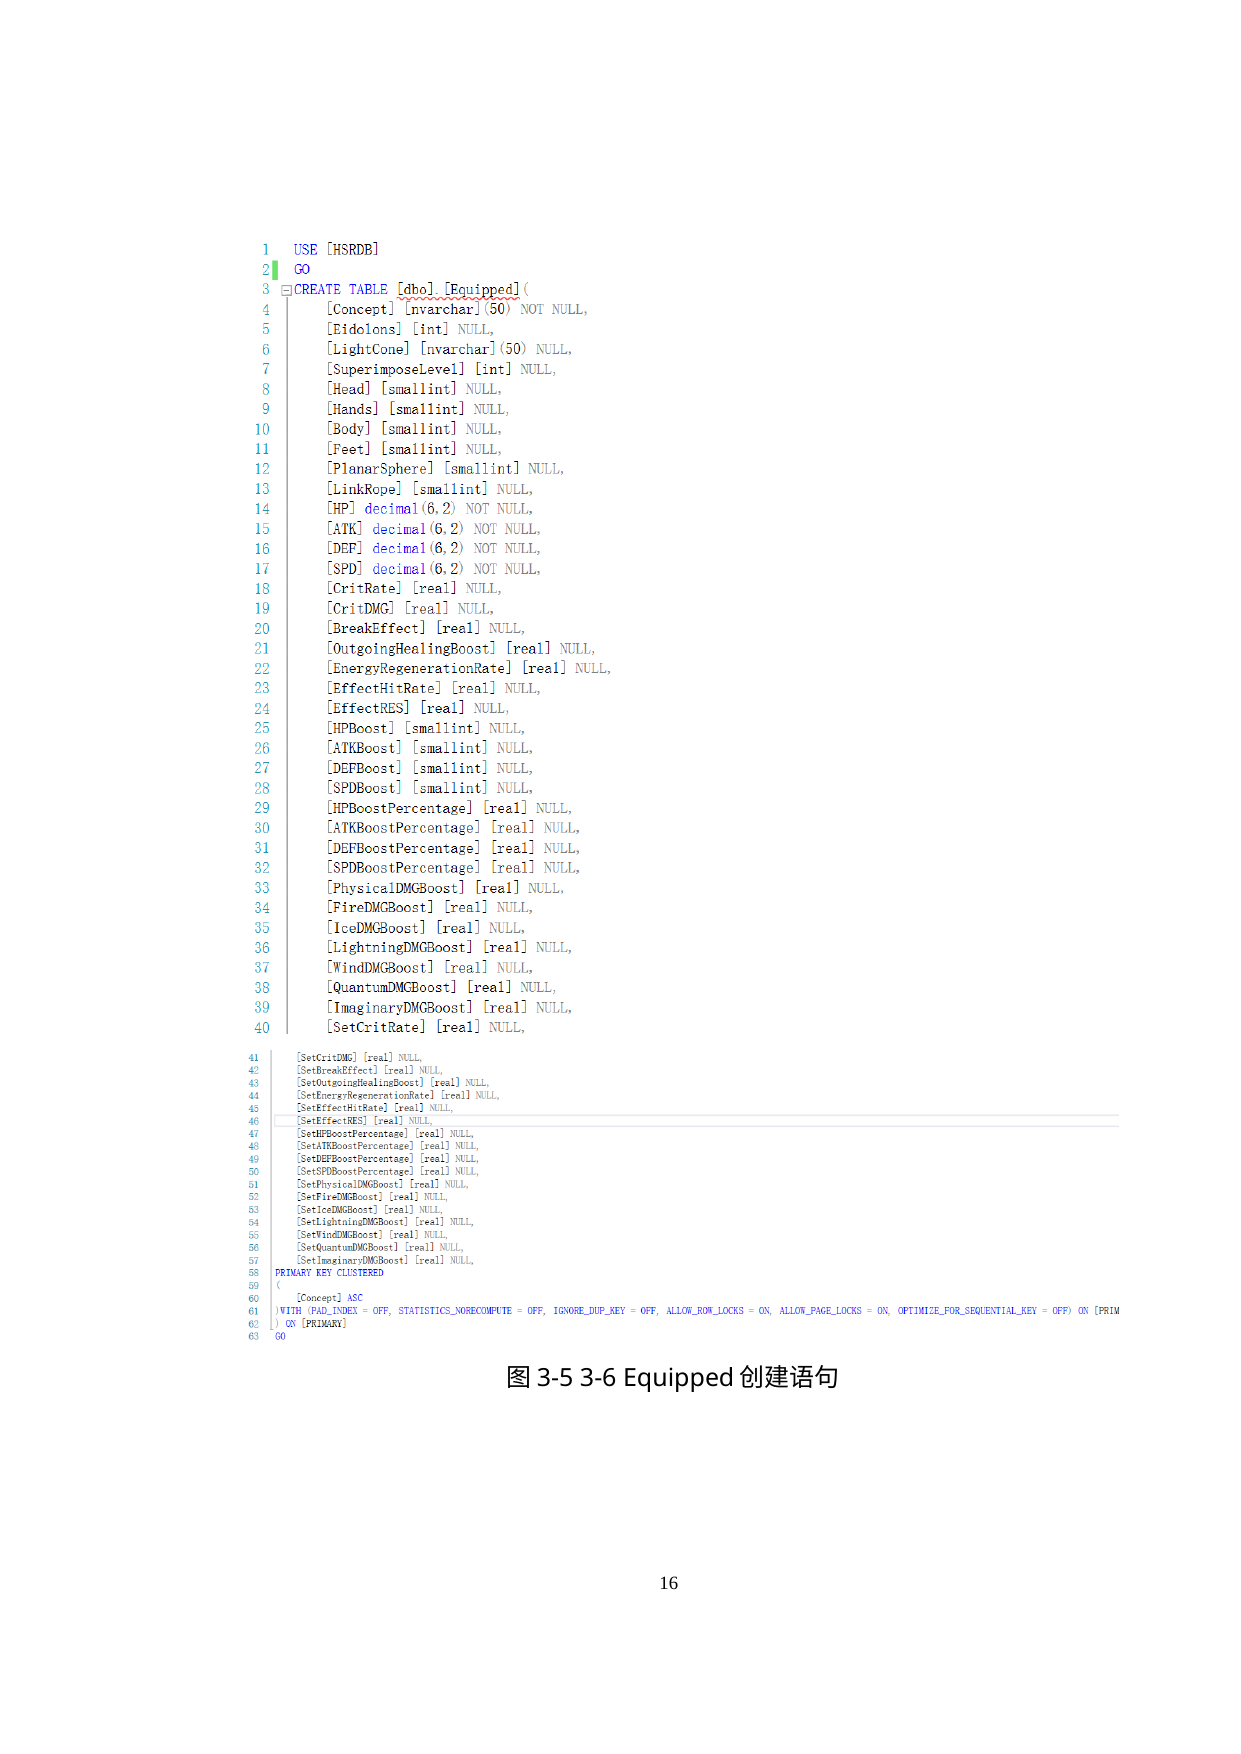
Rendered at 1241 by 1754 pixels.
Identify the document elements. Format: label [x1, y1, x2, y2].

picture [242, 241, 1119, 1034]
picture [242, 1050, 1119, 1341]
